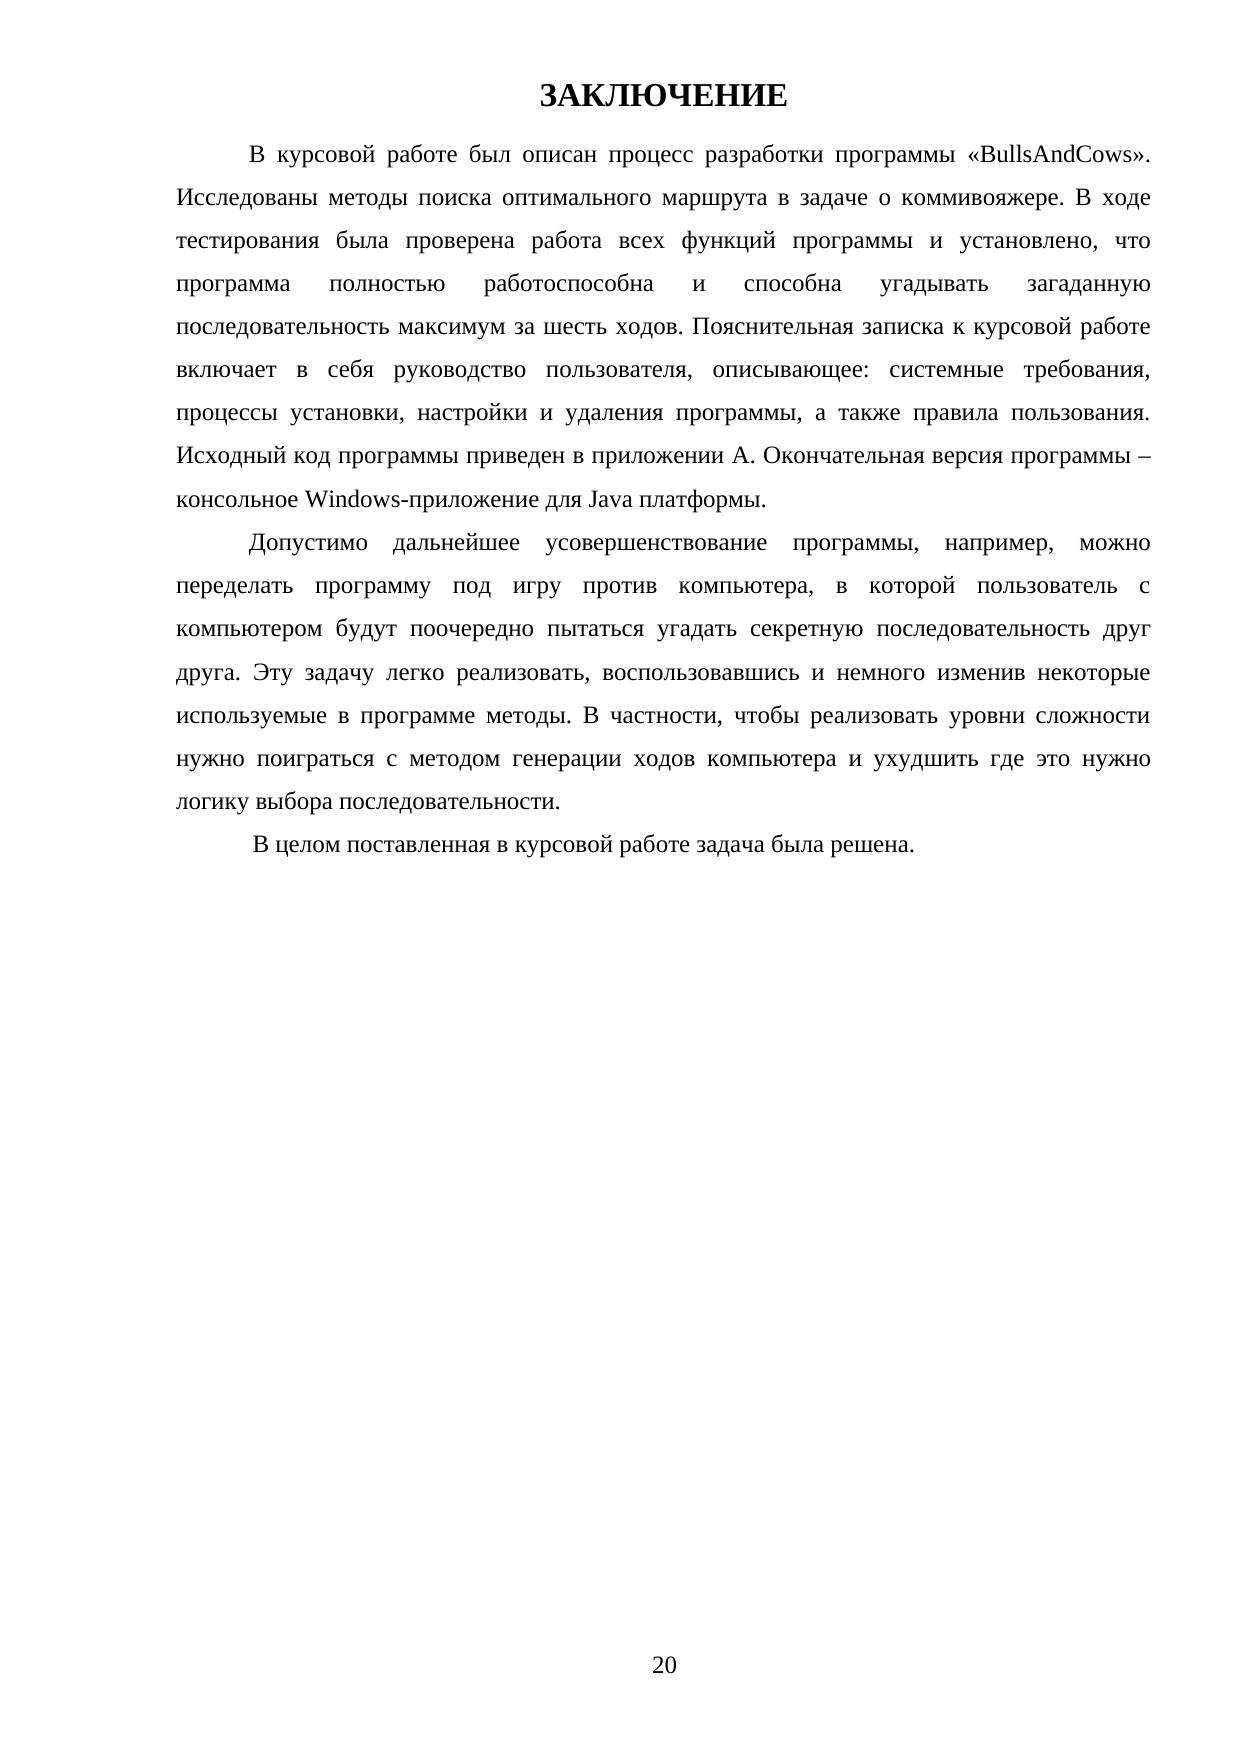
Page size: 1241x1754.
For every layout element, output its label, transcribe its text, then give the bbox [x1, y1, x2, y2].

text В курсовой работе был описан процесс разработки программы «BullsAndCows». Исследованы методы поиска оптимального маршрута в задаче о коммивояжере. В ходе тестирования была проверена работа всех функций программы и установлено, что программа полностью работоспособна и способна угадывать загаданную последовательность максимум за шесть ходов. Пояснительная записка к курсовой работе включает в себя руководство пользователя, описывающее: системные требования, процессы установки, настройки и удаления программы, а также правила пользования. Исходный код программы приведен в приложении А. Окончательная версия программы – консольное Windows-приложение для Java платформы. [176, 139, 1152, 512]
subtitle ЗАКЛЮЧЕНИЕ [177, 75, 1150, 113]
text Допустимо дальнейшее усовершенствование программы, например, можно переделать программу под игру против компьютера, в которой пользователь с компьютером будут поочередно пытаться угадать секретную последовательность друг друга. Эту задачу легко реализовать, воспользовавшись и немного изменив некоторые используемые в программе методы. В частности, чтобы реализовать уровни сложности нужно поиграться с методом генерации ходов компьютера и ухудшить где это нужно логику выбора последовательности. [176, 527, 1152, 815]
text В целом поставленная в курсовой работе задача была решена. [252, 829, 1151, 858]
